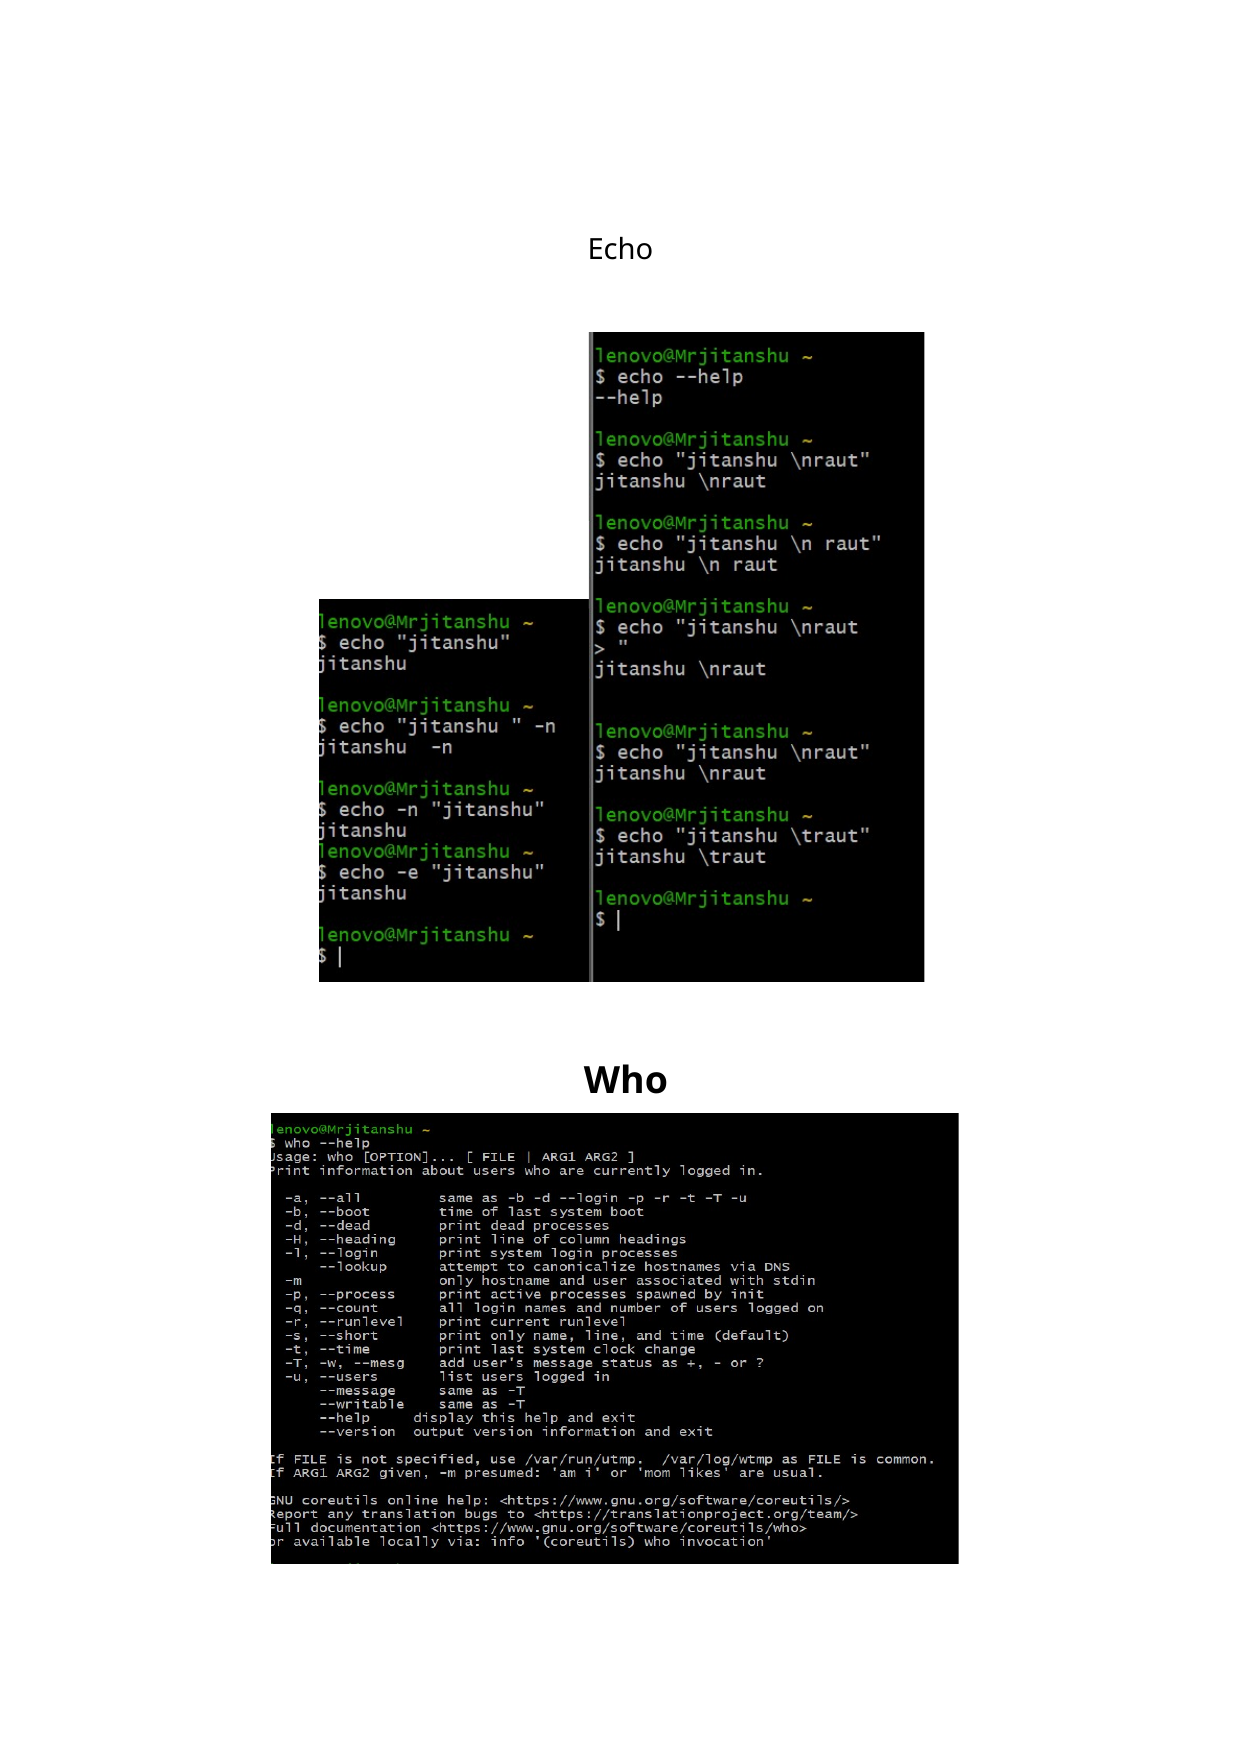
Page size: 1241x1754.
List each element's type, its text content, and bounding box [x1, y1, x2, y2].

text Who [584, 1053, 1087, 1104]
picture [319, 332, 925, 982]
picture [271, 1113, 959, 1564]
text Echo [150, 228, 1090, 268]
